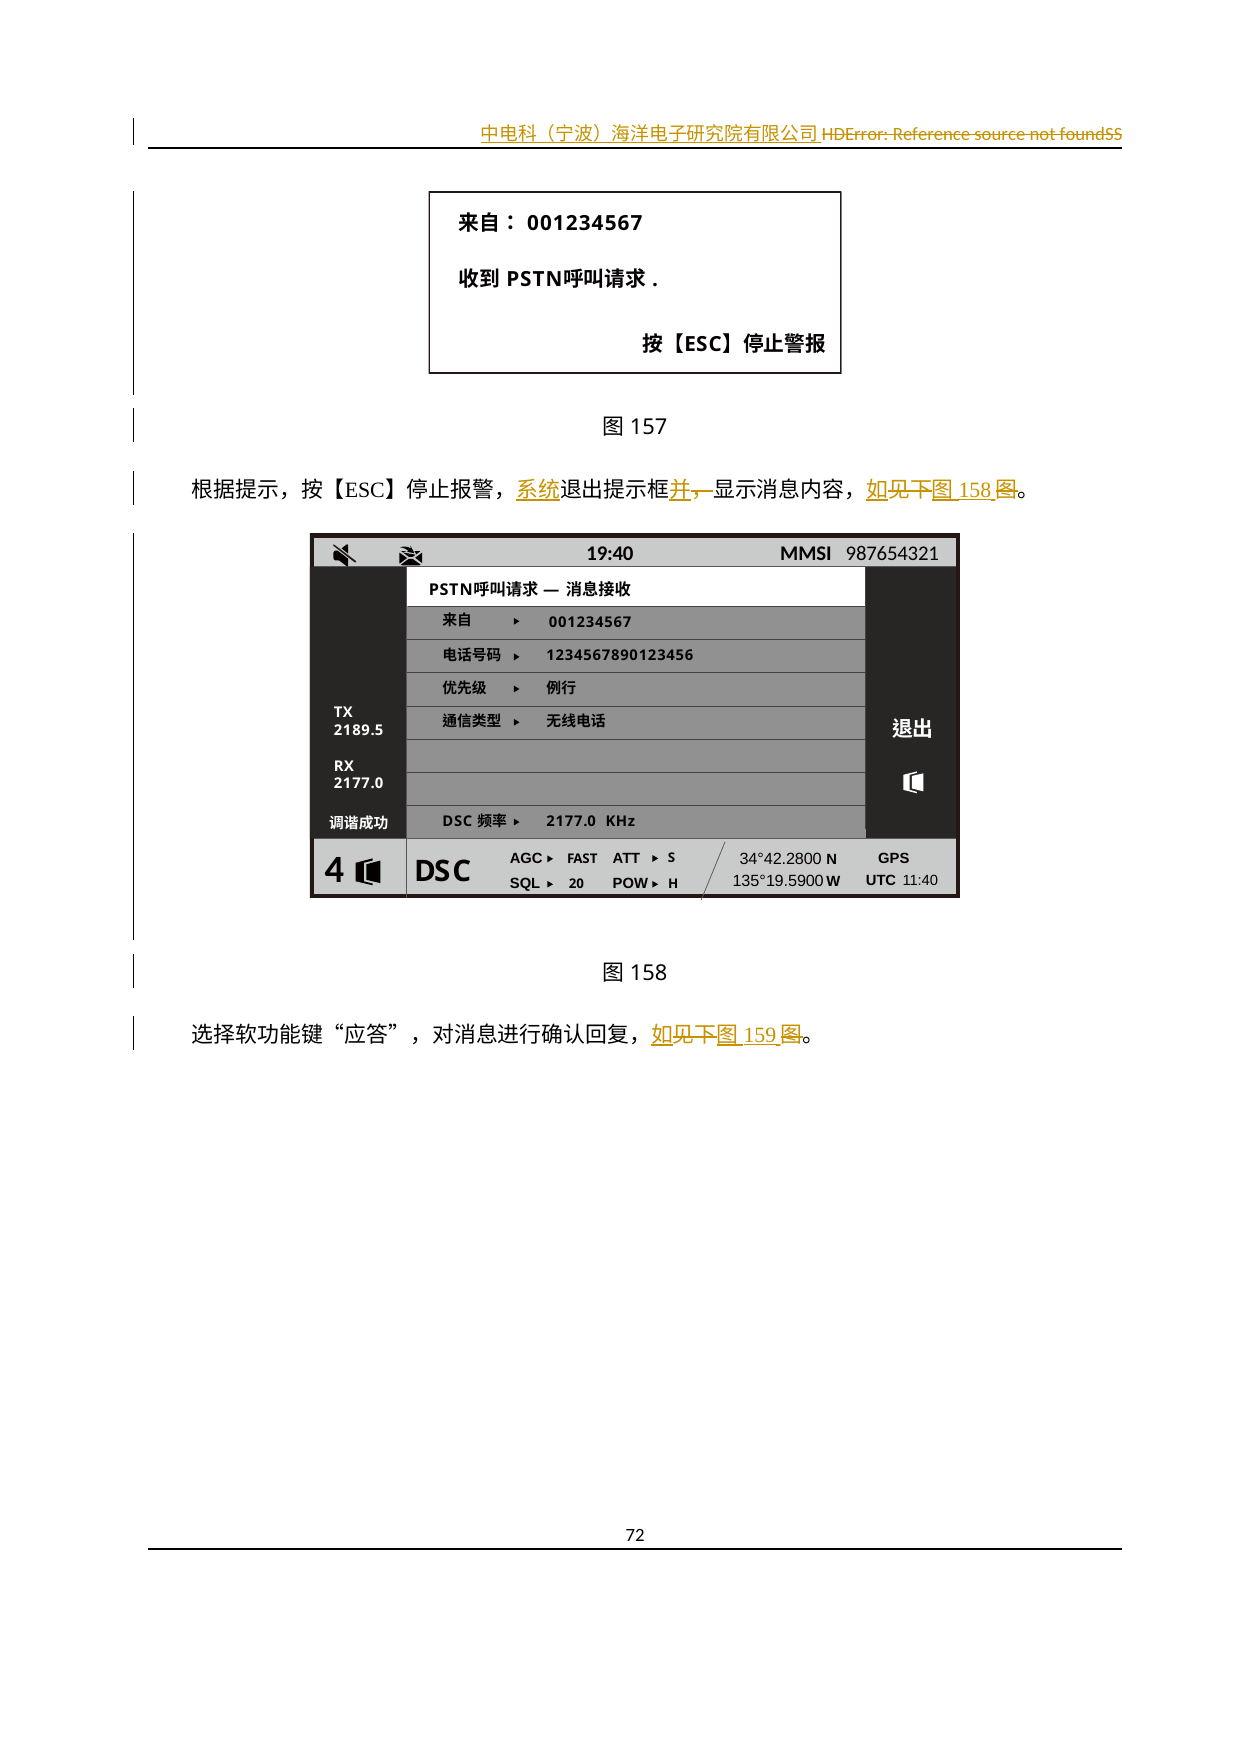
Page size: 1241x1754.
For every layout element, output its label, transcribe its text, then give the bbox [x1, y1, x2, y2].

text 根据提示，按【ESC】停止报警，退出提示框显示消息内容，。 [148, 471, 1122, 504]
text 选择软功能键“应答”，对消息进行确认回复，。 [148, 1016, 1122, 1050]
